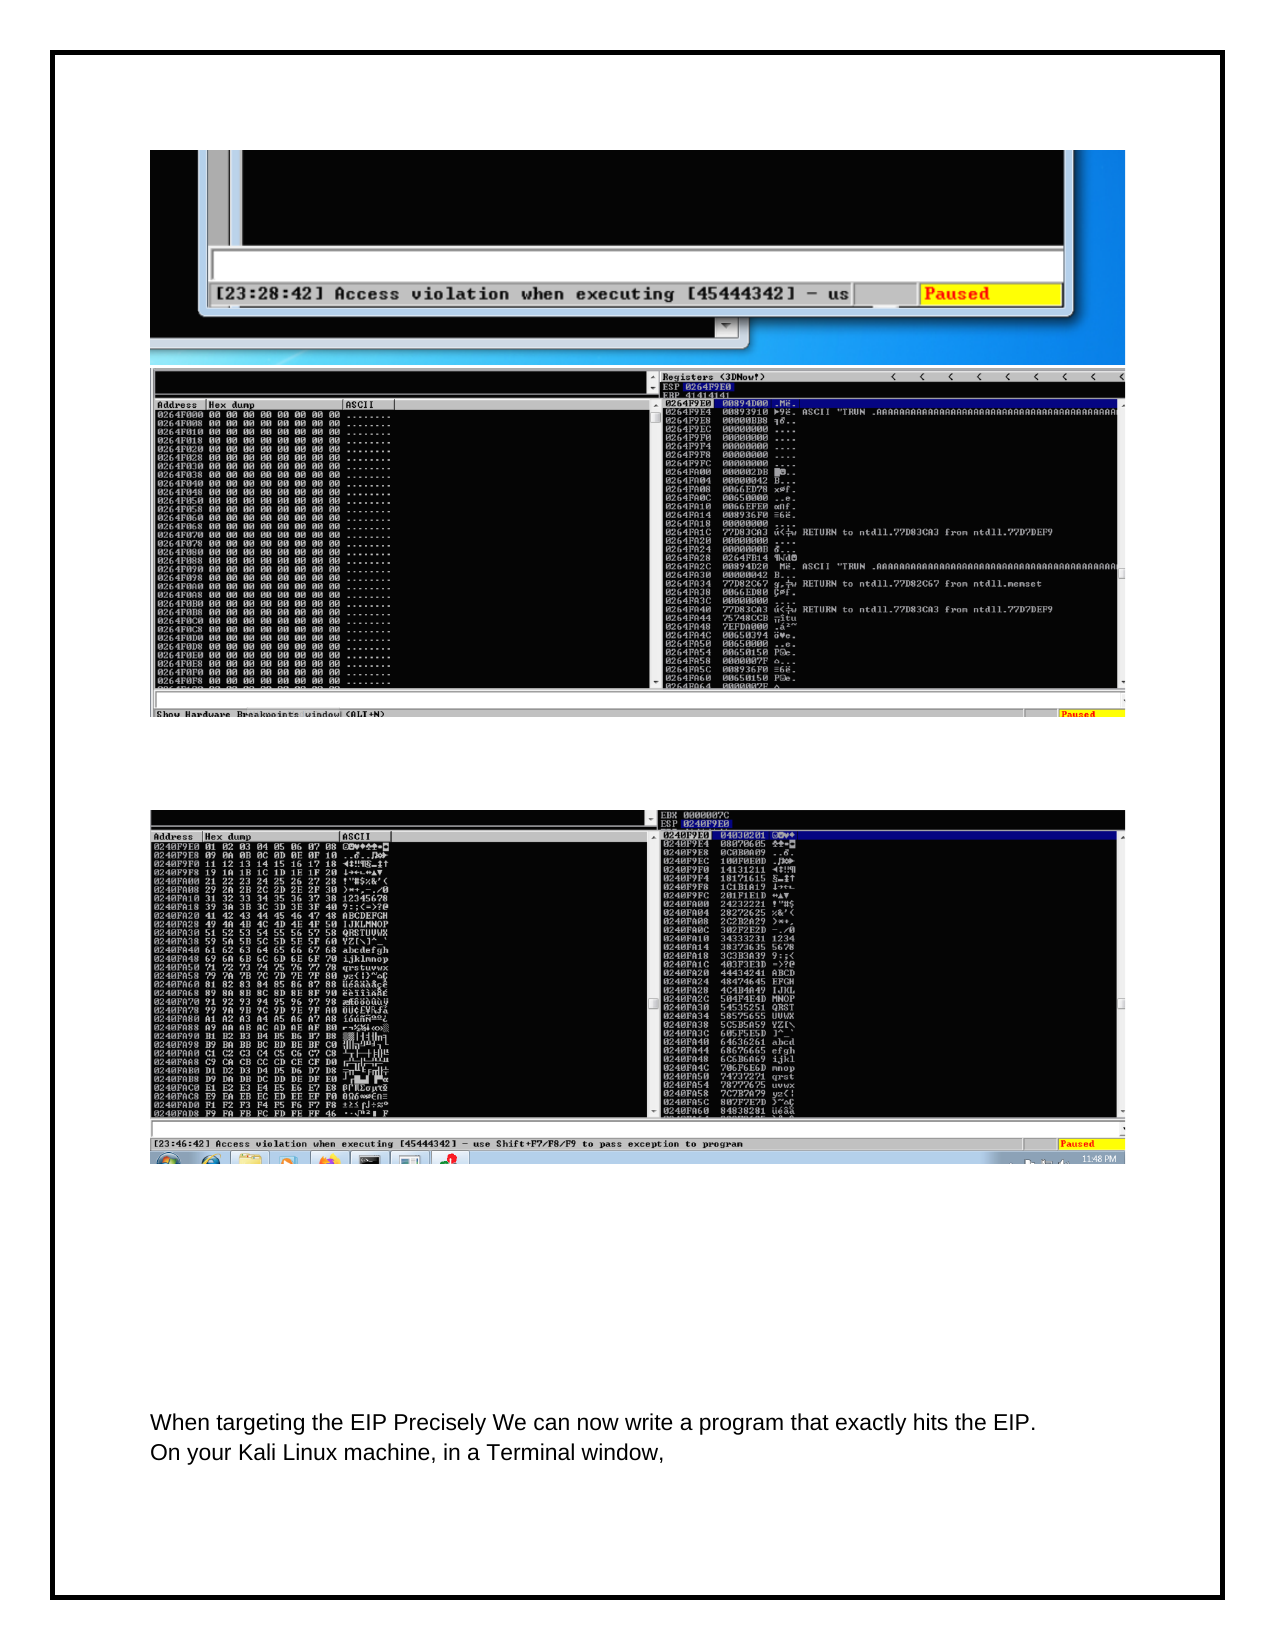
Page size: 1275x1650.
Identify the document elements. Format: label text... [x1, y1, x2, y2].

picture [150, 810, 1125, 1164]
text When targeting the EIP Precisely We can now write a program that exactly hits the EIP. [150, 1409, 1125, 1435]
picture [150, 150, 1125, 365]
text On your Kali Linux machine, in a Terminal window, [150, 1439, 1125, 1466]
picture [150, 368, 1125, 717]
